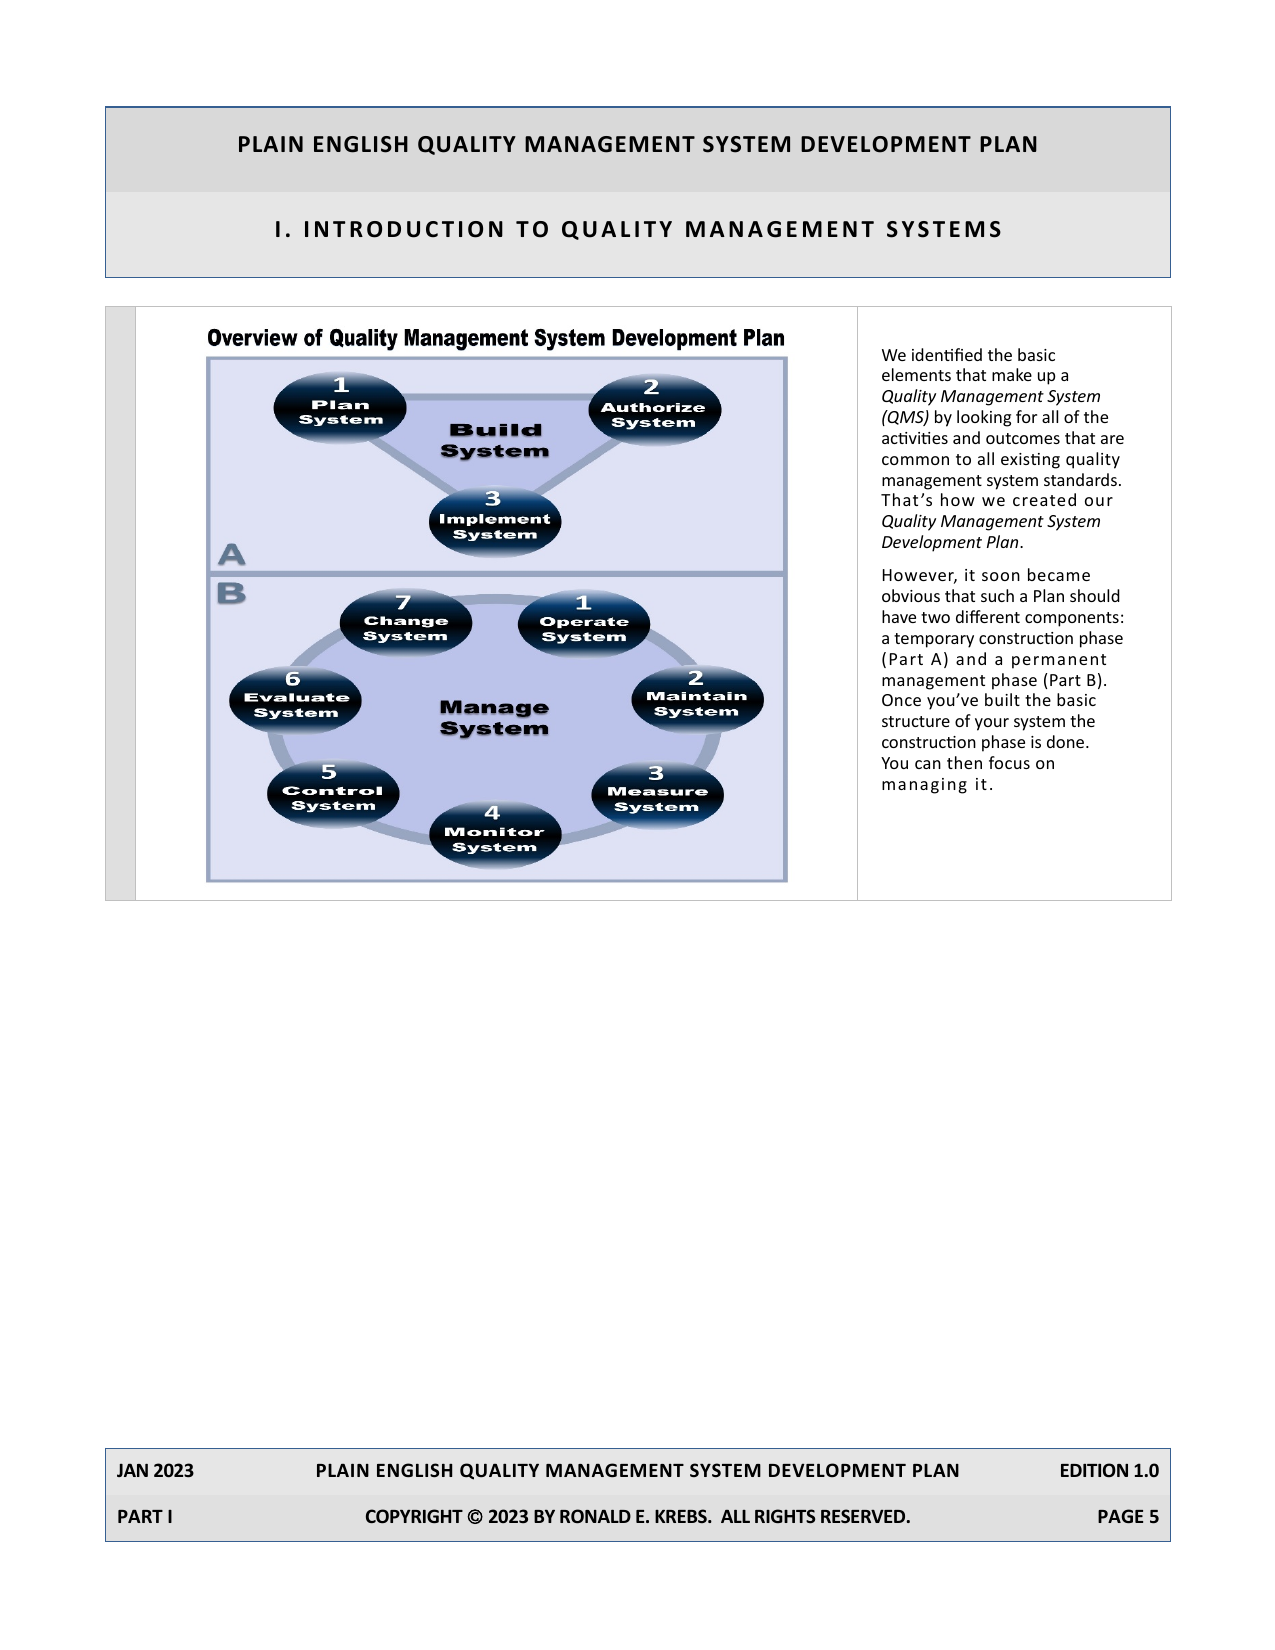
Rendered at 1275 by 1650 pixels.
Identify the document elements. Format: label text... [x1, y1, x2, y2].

picture [198, 319, 795, 888]
table_cell [136, 307, 857, 900]
table_cell [106, 307, 135, 900]
table_cell We identified the basic elements that make up a Quality Management System (QMS) by looking for all of the activities and outcomes that are common to all existing quality management system standards. That’s how we created our Quality Management System Development Plan. However, it soon became obvious that such a Plan should have two different components: a temporary construction phase (Part A) and a permanent management phase (Part B). Once you’ve built the basic structure of your system the construction phase is done. You can then focus on managing it. [858, 307, 1171, 900]
